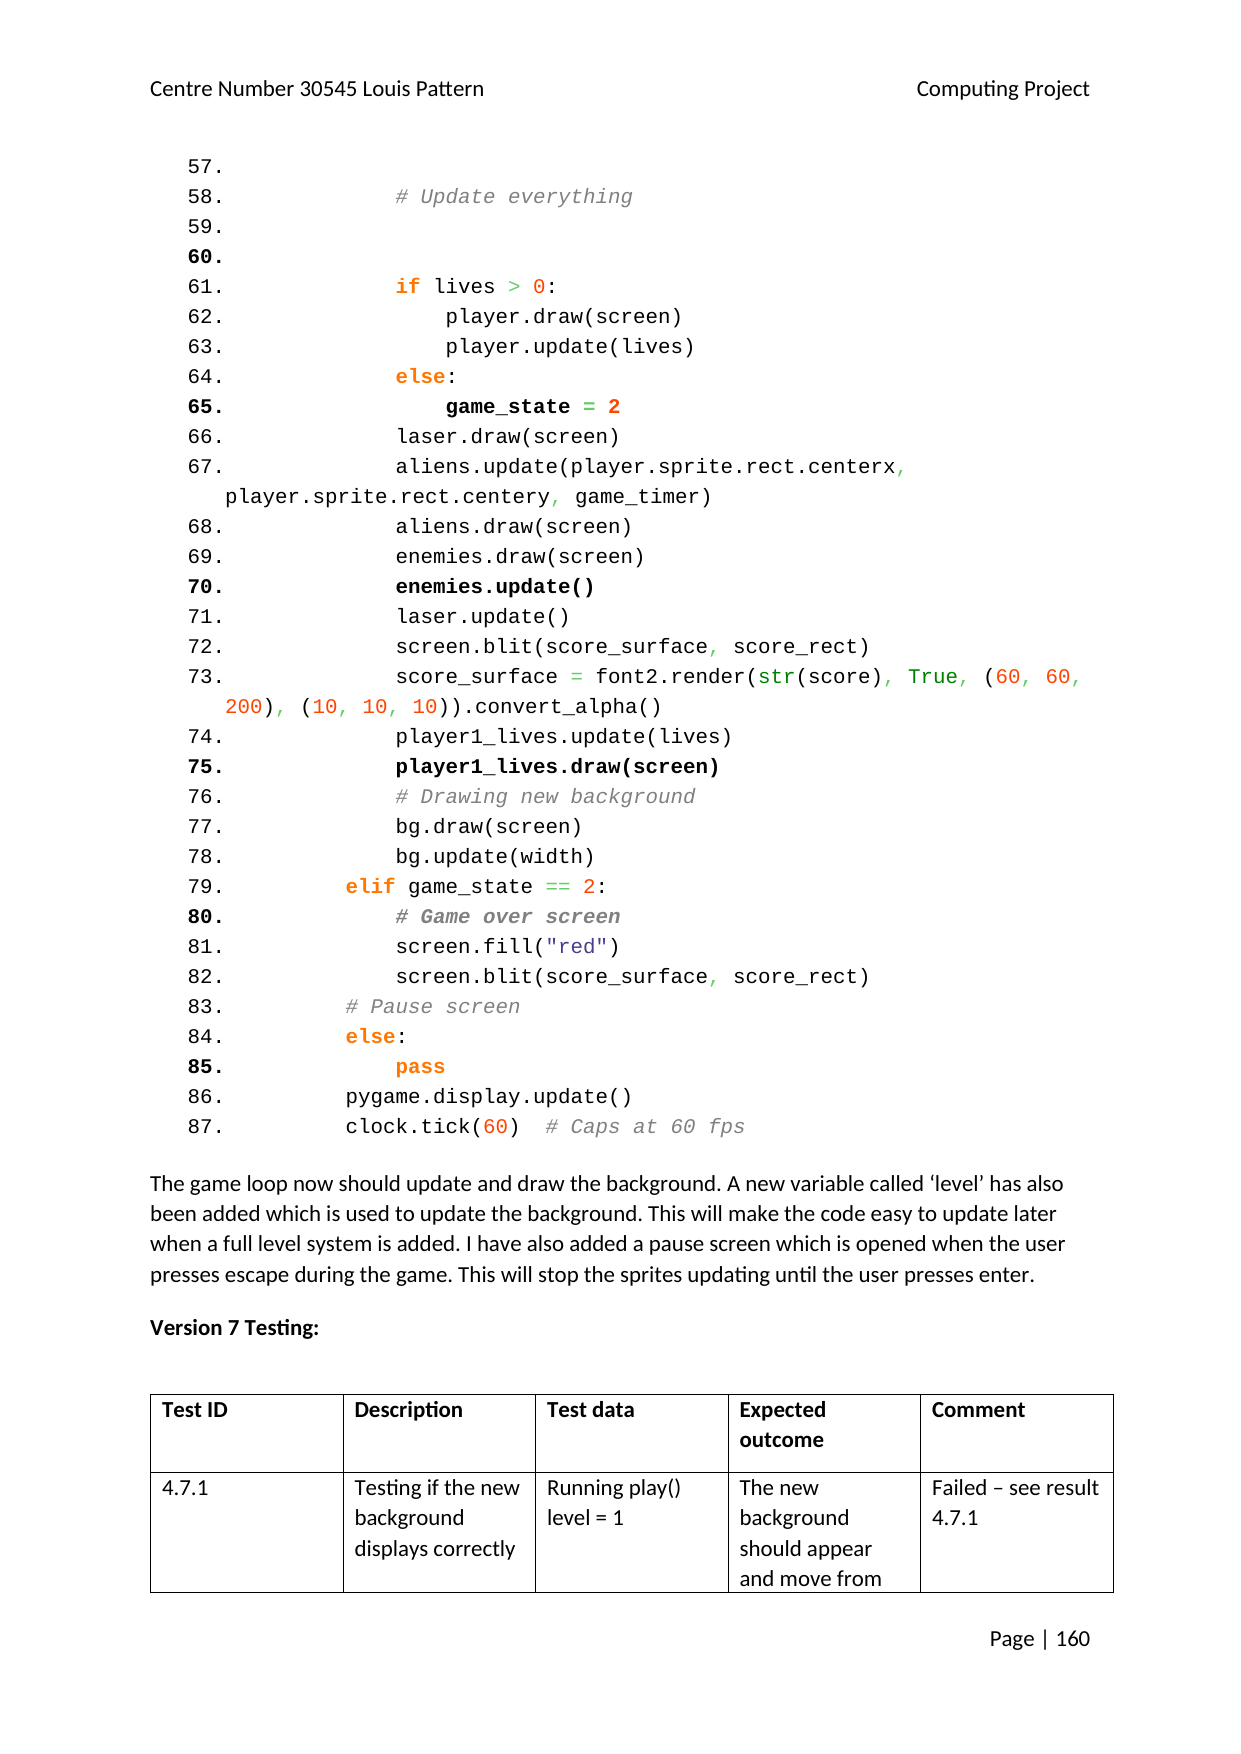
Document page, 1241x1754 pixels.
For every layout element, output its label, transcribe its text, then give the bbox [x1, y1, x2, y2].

list else: [187, 1020, 1090, 1050]
list aliens.update(player.sprite.rect.centerx, player.sprite.rect.centery, game_timer) [187, 450, 1090, 510]
list player.draw(screen) [187, 300, 1090, 330]
list laser.draw(screen) [187, 420, 1090, 450]
list clock.tick(60) # Caps at 60 fps [187, 1110, 1090, 1140]
list else: [187, 360, 1090, 390]
list # Game over screen [187, 900, 1090, 930]
list game_state = 2 [187, 390, 1090, 420]
list aliens.draw(screen) [187, 510, 1090, 540]
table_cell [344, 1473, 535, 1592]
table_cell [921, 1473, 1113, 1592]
list # Pause screen [187, 990, 1090, 1020]
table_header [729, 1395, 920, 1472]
list # Drawing new background [187, 780, 1090, 810]
list player1_lives.draw(screen) [187, 750, 1090, 780]
list laser.update() [187, 600, 1090, 630]
list screen.blit(score_surface, score_rect) [187, 630, 1090, 660]
list # Update everything [187, 180, 1090, 210]
list if lives > 0: [187, 270, 1090, 300]
list pass [187, 1050, 1090, 1080]
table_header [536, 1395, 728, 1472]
list player1_lives.update(lives) [187, 720, 1090, 750]
list bg.draw(screen) [187, 810, 1090, 840]
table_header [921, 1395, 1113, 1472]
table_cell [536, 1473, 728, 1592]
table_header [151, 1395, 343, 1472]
subtitle Version 7 Testing: [150, 1313, 1090, 1341]
list pygame.display.update() [187, 1080, 1090, 1110]
list bg.update(width) [187, 840, 1090, 870]
list elif game_state == 2: [187, 870, 1090, 900]
list screen.fill("red") [187, 930, 1090, 960]
list enemies.update() [187, 570, 1090, 600]
list score_surface = font2.render(str(score), True, (60, 60, 200), (10, 10, 10)).convert_alpha() [187, 660, 1090, 720]
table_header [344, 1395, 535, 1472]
text The game loop now should update and draw the background. A new variable called ‘level’ has also been added which is used to update the background. This will make the code easy to update later when a full level system is added. I have also added a pause screen which is opened when the user presses escape during the game. This will stop the sprites updating until the user presses enter. [150, 1169, 1090, 1288]
list player.update(lives) [187, 330, 1090, 360]
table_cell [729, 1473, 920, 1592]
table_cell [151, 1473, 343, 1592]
list enemies.draw(screen) [187, 540, 1090, 570]
list screen.blit(score_surface, score_rect) [187, 960, 1090, 990]
